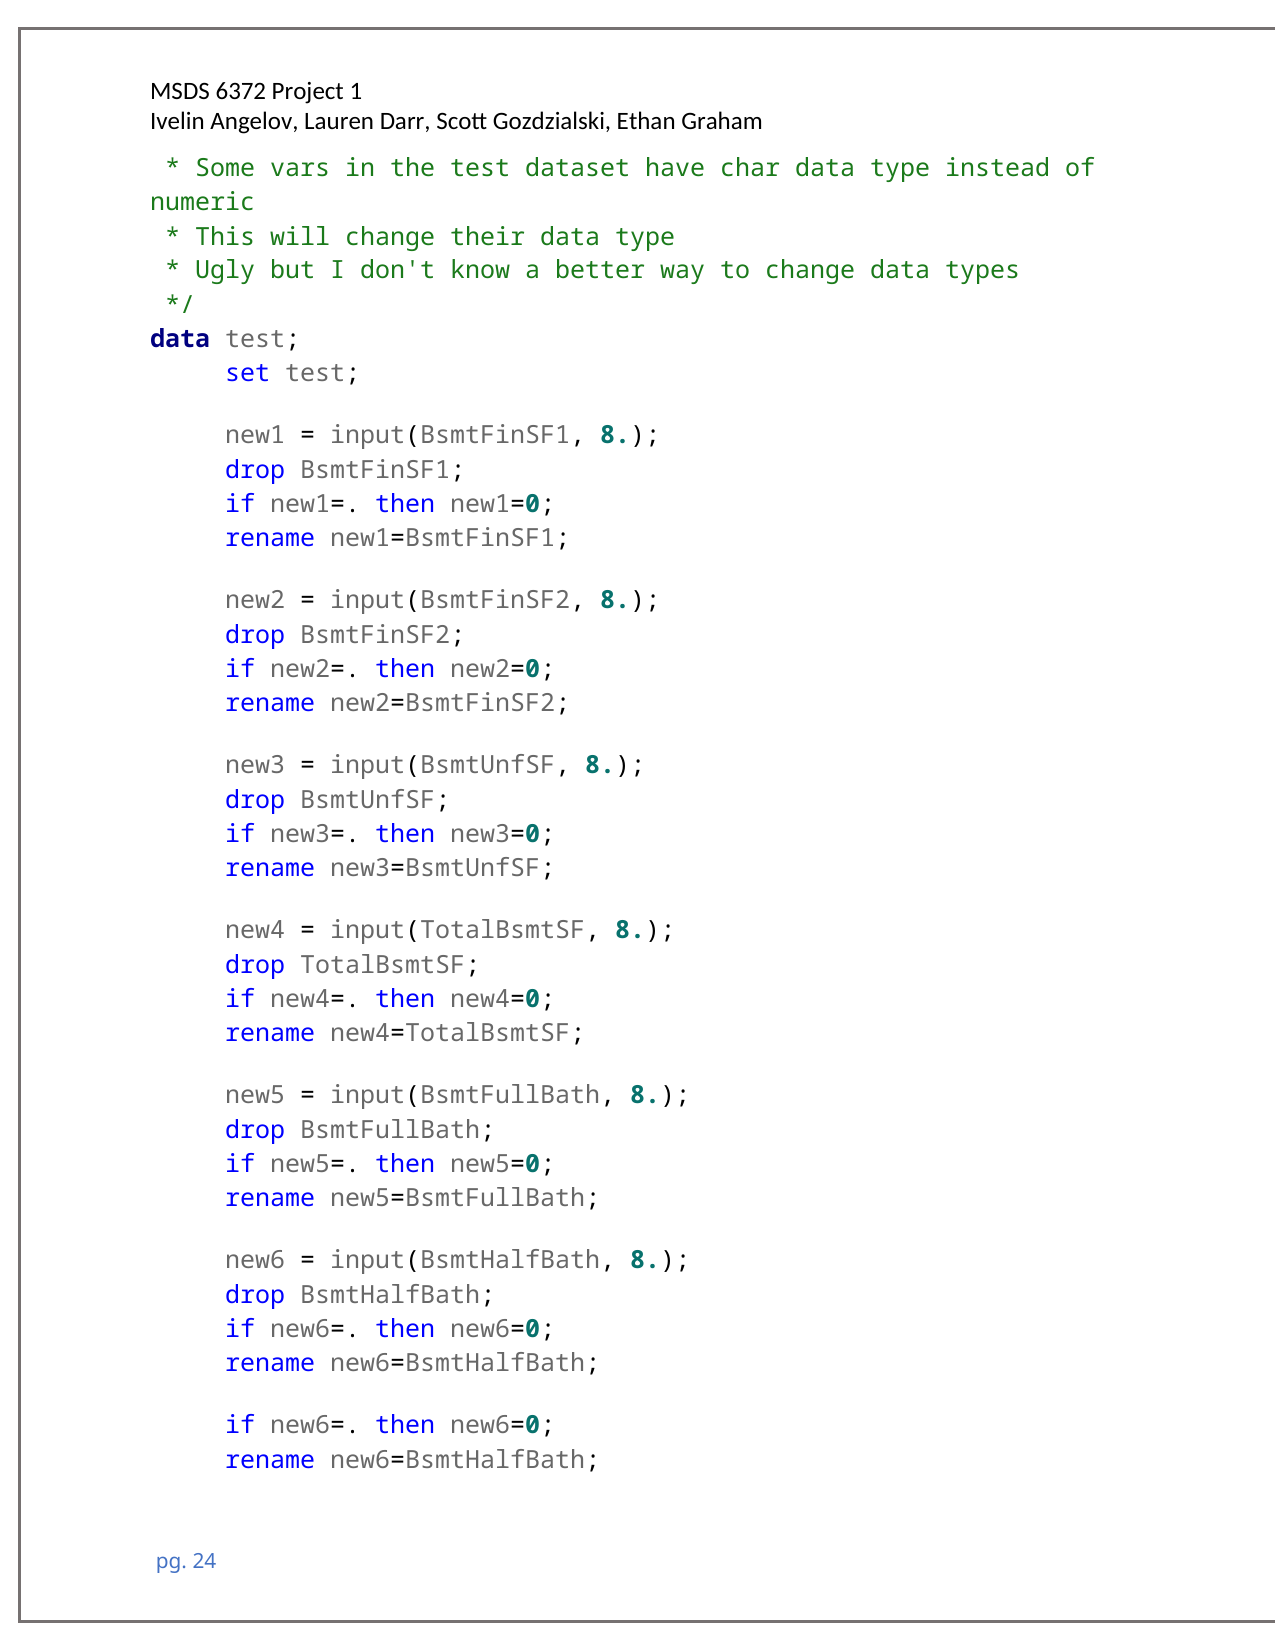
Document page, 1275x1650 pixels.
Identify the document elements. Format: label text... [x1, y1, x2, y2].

text if new6=. then new6=0; [150, 1310, 1125, 1344]
text new5 = input(BsmtFullBath, 8.); [150, 1077, 1125, 1111]
text drop BsmtHalfBath; [150, 1276, 1125, 1310]
text new3 = input(BsmtUnfSF, 8.); [150, 747, 1125, 781]
text if new3=. then new3=0; [150, 815, 1125, 849]
text rename new6=BsmtHalfBath; [150, 1344, 1125, 1378]
text drop BsmtUnfSF; [150, 781, 1125, 815]
text * Some vars in the test dataset have char data type instead of numeric [150, 150, 1125, 218]
text drop BsmtFinSF1; [150, 451, 1125, 485]
text if new5=. then new5=0; [150, 1145, 1125, 1179]
text * This will change their data type [150, 218, 1125, 252]
text if new2=. then new2=0; [150, 650, 1125, 684]
text rename new1=BsmtFinSF1; [150, 519, 1125, 553]
text if new4=. then new4=0; [150, 980, 1125, 1014]
text new1 = input(BsmtFinSF1, 8.); [150, 417, 1125, 451]
text new4 = input(TotalBsmtSF, 8.); [150, 912, 1125, 946]
text drop BsmtFinSF2; [150, 616, 1125, 650]
text drop TotalBsmtSF; [150, 946, 1125, 980]
text new2 = input(BsmtFinSF2, 8.); [150, 582, 1125, 616]
text * Ugly but I don't know a better way to change data types [150, 252, 1125, 286]
text data test; [150, 320, 1125, 354]
text rename new4=TotalBsmtSF; [150, 1014, 1125, 1048]
text drop BsmtFullBath; [150, 1111, 1125, 1145]
text rename new2=BsmtFinSF2; [150, 684, 1125, 718]
text if new1=. then new1=0; [150, 485, 1125, 519]
text set test; [150, 354, 1125, 388]
text new6 = input(BsmtHalfBath, 8.); [150, 1242, 1125, 1276]
text rename new3=BsmtUnfSF; [150, 849, 1125, 883]
text rename new5=BsmtFullBath; [150, 1179, 1125, 1213]
text */ [150, 286, 1125, 320]
text rename new6=BsmtHalfBath; [150, 1441, 1125, 1475]
text if new6=. then new6=0; [150, 1407, 1125, 1441]
